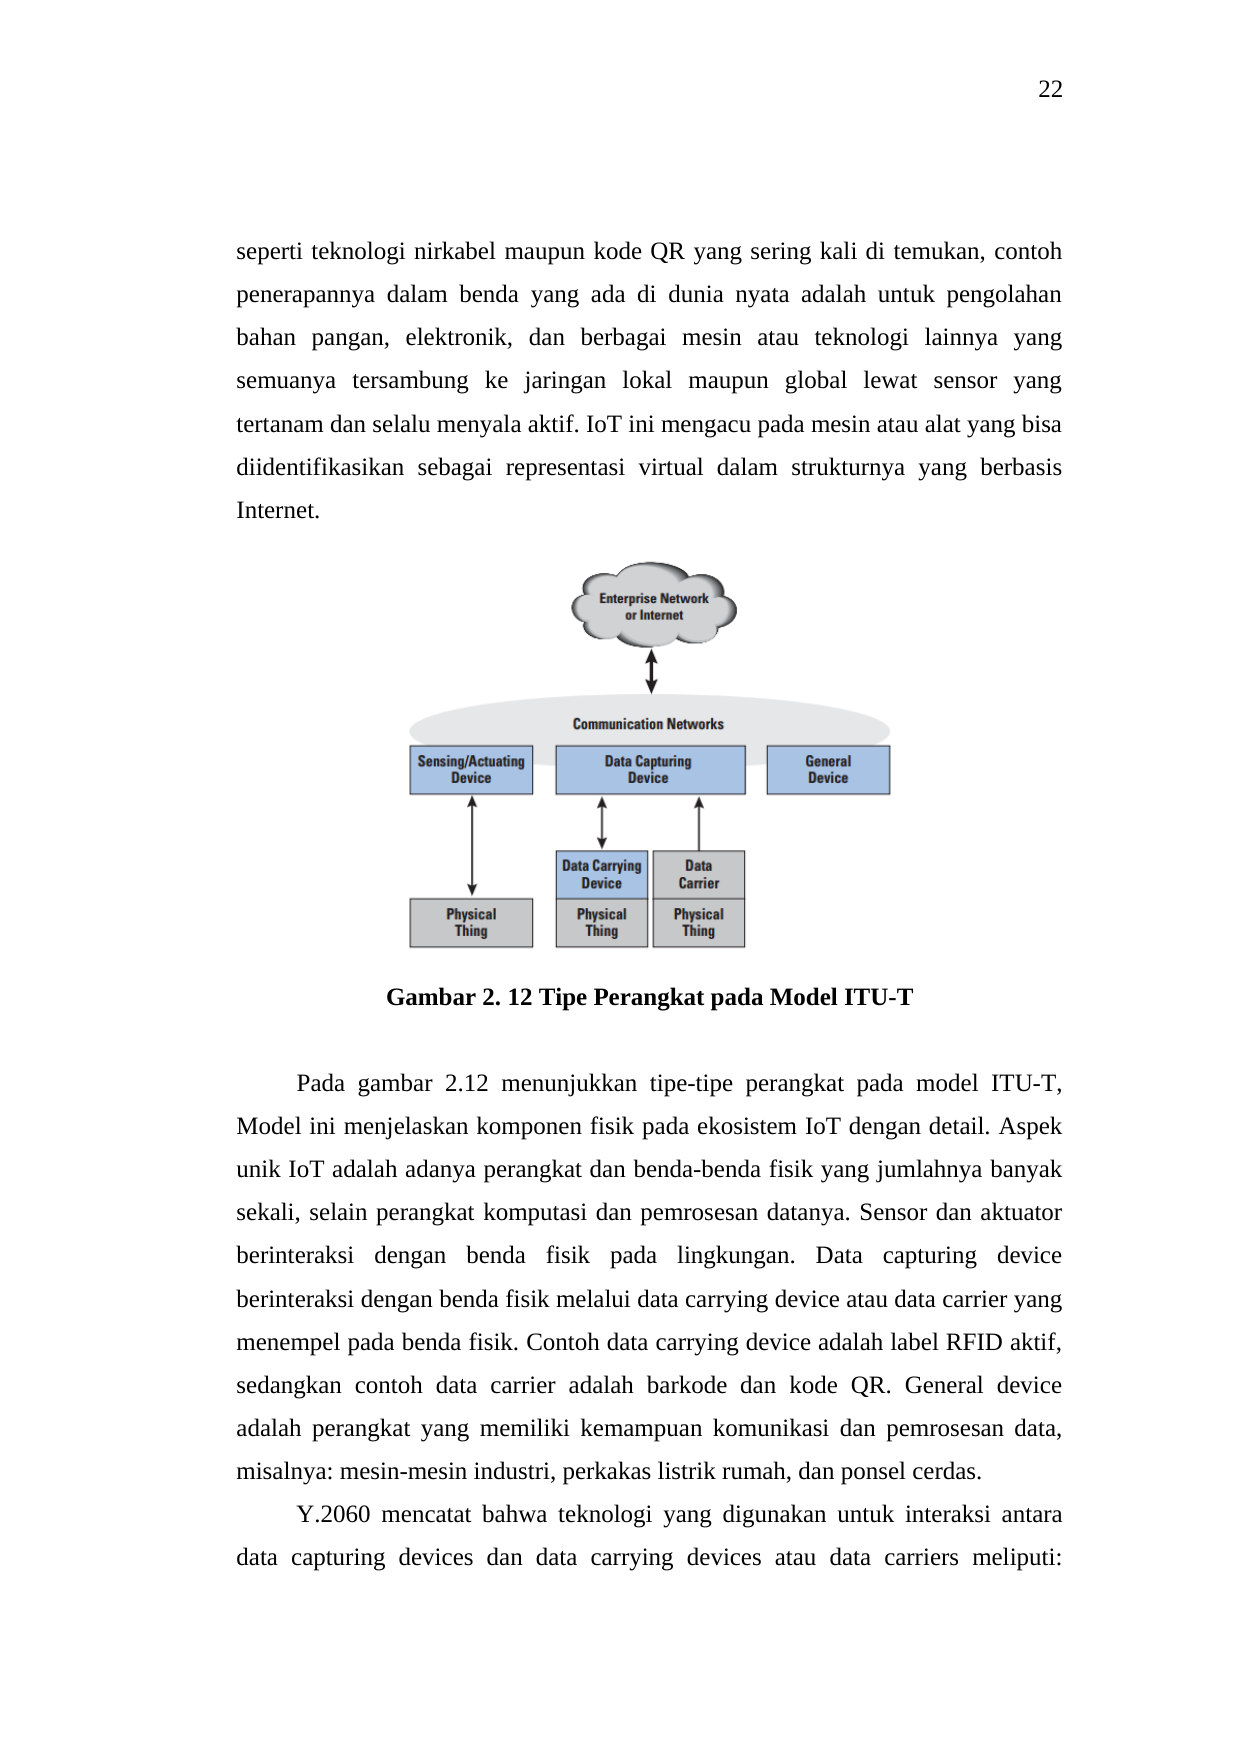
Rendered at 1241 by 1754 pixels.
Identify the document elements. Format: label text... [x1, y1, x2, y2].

picture [374, 538, 925, 968]
text Pada gambar 2.12 menunjukkan tipe-tipe perangkat pada model ITU-T, Model ini menjelaskan komponen fisik pada ekosistem IoT dengan detail. Aspek unik IoT adalah adanya perangkat dan benda-benda fisik yang jumlahnya banyak sekali, selain perangkat komputasi dan pemrosesan datanya. Sensor dan aktuator berinteraksi dengan benda fisik pada lingkungan. Data capturing device berinteraksi dengan benda fisik melalui data carrying device atau data carrier yang menempel pada benda fisik. Contoh data carrying device adalah label RFID aktif, sedangkan contoh data carrier adalah barkode dan kode QR. General device adalah perangkat yang memiliki kemampuan komunikasi dan pemrosesan data, misalnya: mesin-mesin industri, perkakas listrik rumah, dan ponsel cerdas. [236, 1068, 1063, 1485]
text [236, 236, 1063, 524]
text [236, 1499, 1063, 1571]
